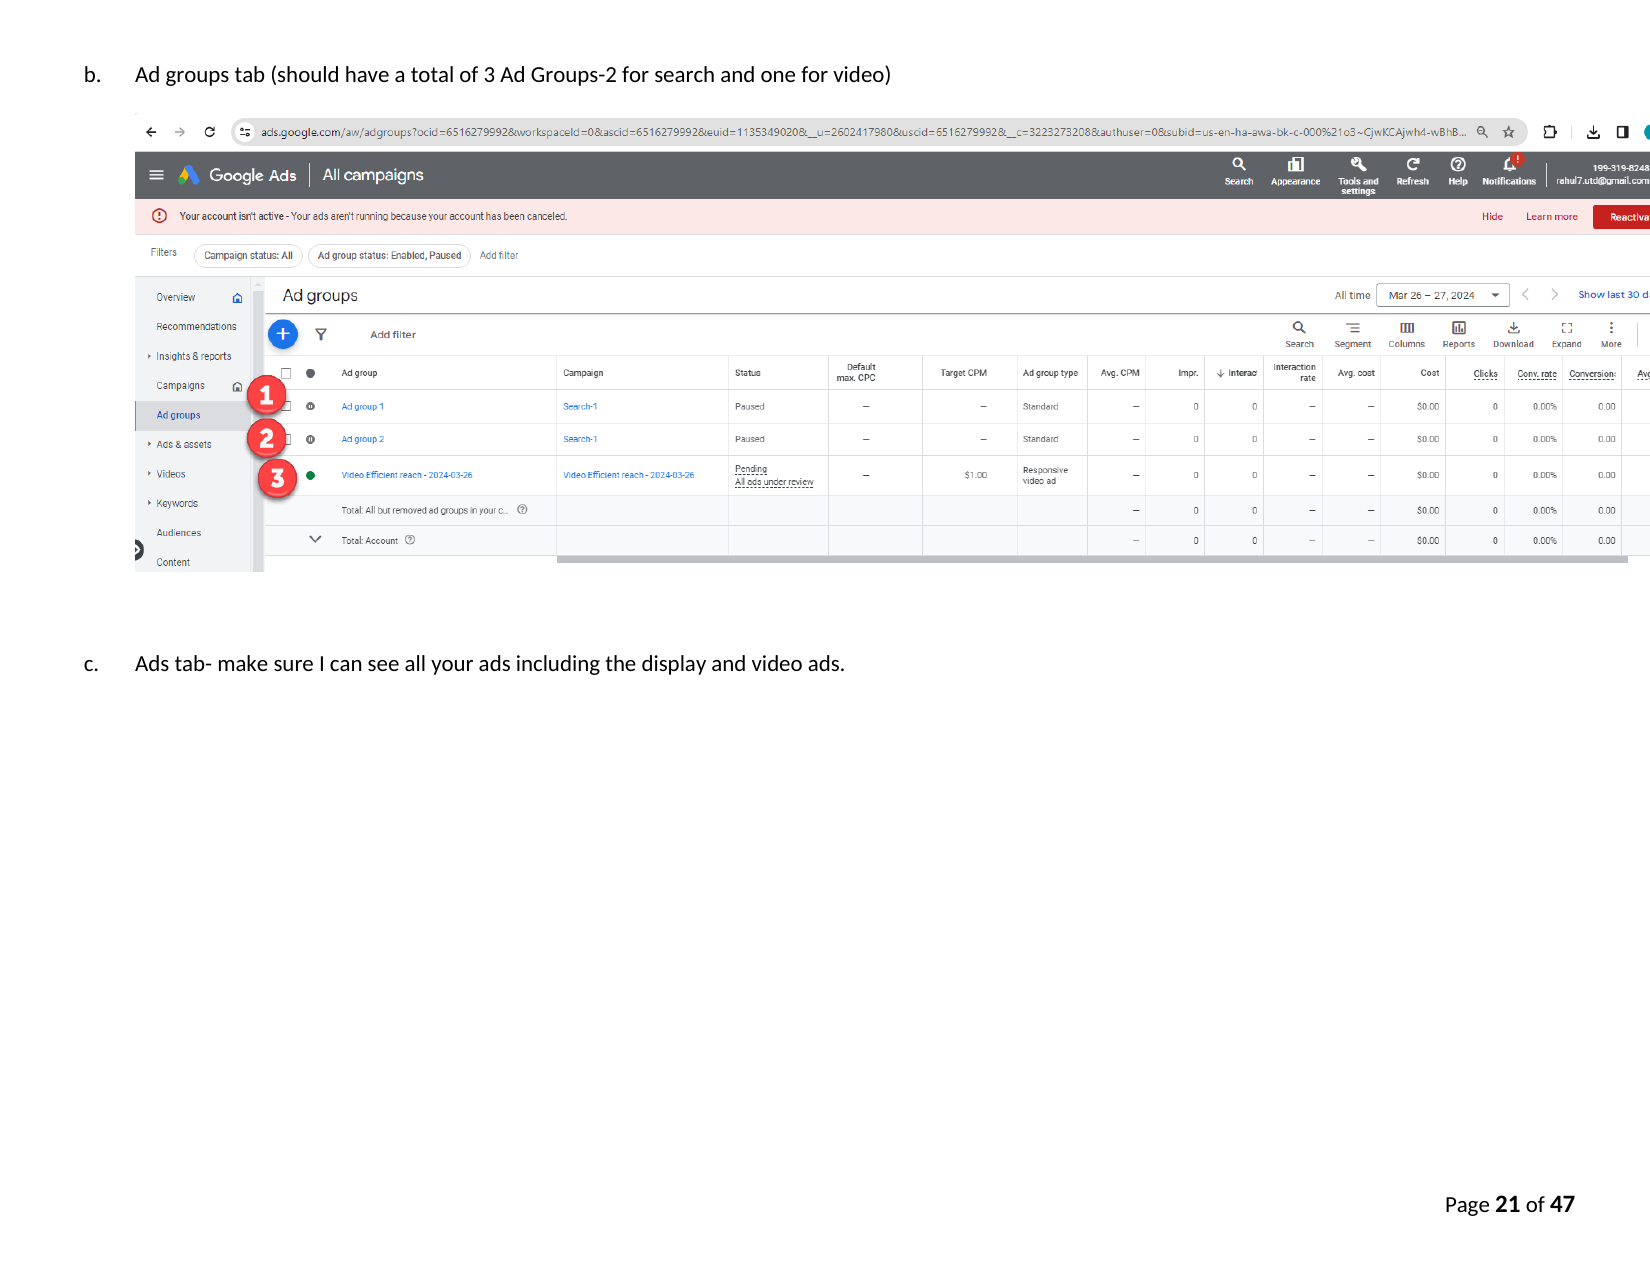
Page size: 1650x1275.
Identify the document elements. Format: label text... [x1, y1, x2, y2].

list Ads tab- make sure I can see all your ads including the display and video ads. [83, 649, 1575, 677]
list Ad groups tab (should have a total of 3 Ad Groups-2 for search and one for video) [83, 60, 1575, 88]
picture [135, 113, 1650, 572]
